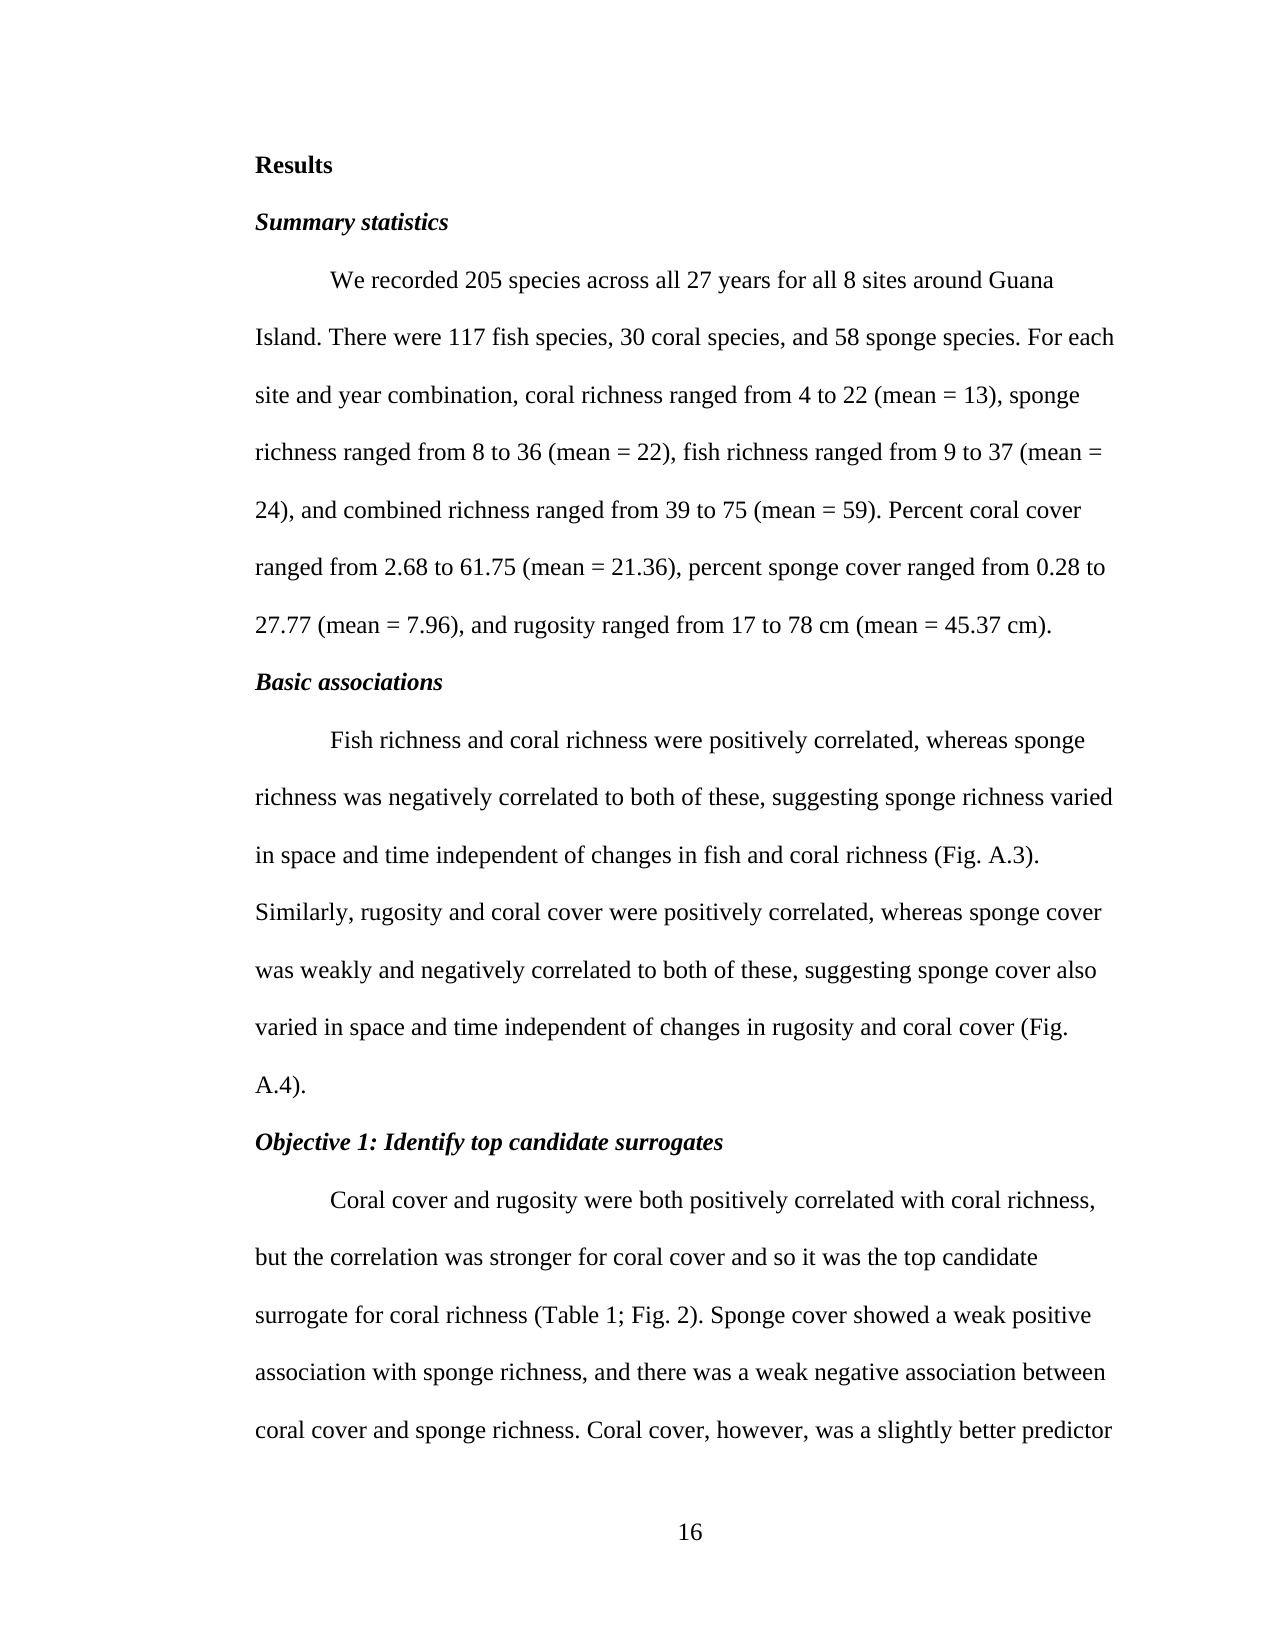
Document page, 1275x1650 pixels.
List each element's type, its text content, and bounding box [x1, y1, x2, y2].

text Fish richness and coral richness were positively correlated, whereas sponge richness was negatively correlated to both of these, suggesting sponge richness varied in space and time independent of changes in fish and coral richness (Fig. A.3). Similarly, rugosity and coral cover were positively correlated, whereas sponge cover was weakly and negatively correlated to both of these, suggesting sponge cover also varied in space and time independent of changes in rugosity and coral cover (Fig. A.4). [255, 725, 1125, 1099]
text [255, 1185, 1125, 1444]
subtitle Basic associations [255, 667, 1125, 696]
subtitle Results [255, 150, 1125, 179]
subtitle Objective 1: Identify top candidate surrogates [255, 1127, 1125, 1156]
text We recorded 205 species across all 27 years for all 8 sites around Guana Island. There were 117 fish species, 30 coral species, and 58 sponge species. For each site and year combination, coral richness ranged from 4 to 22 (mean = 13), sponge richness ranged from 8 to 36 (mean = 22), fish richness ranged from 9 to 37 (mean = 24), and combined richness ranged from 39 to 75 (mean = 59). Percent coral cover ranged from 2.68 to 61.75 (mean = 21.36), percent sponge cover ranged from 0.28 to 27.77 (mean = 7.96), and rugosity ranged from 17 to 78 cm (mean = 45.37 cm). [255, 265, 1125, 639]
subtitle Summary statistics [255, 207, 1125, 236]
